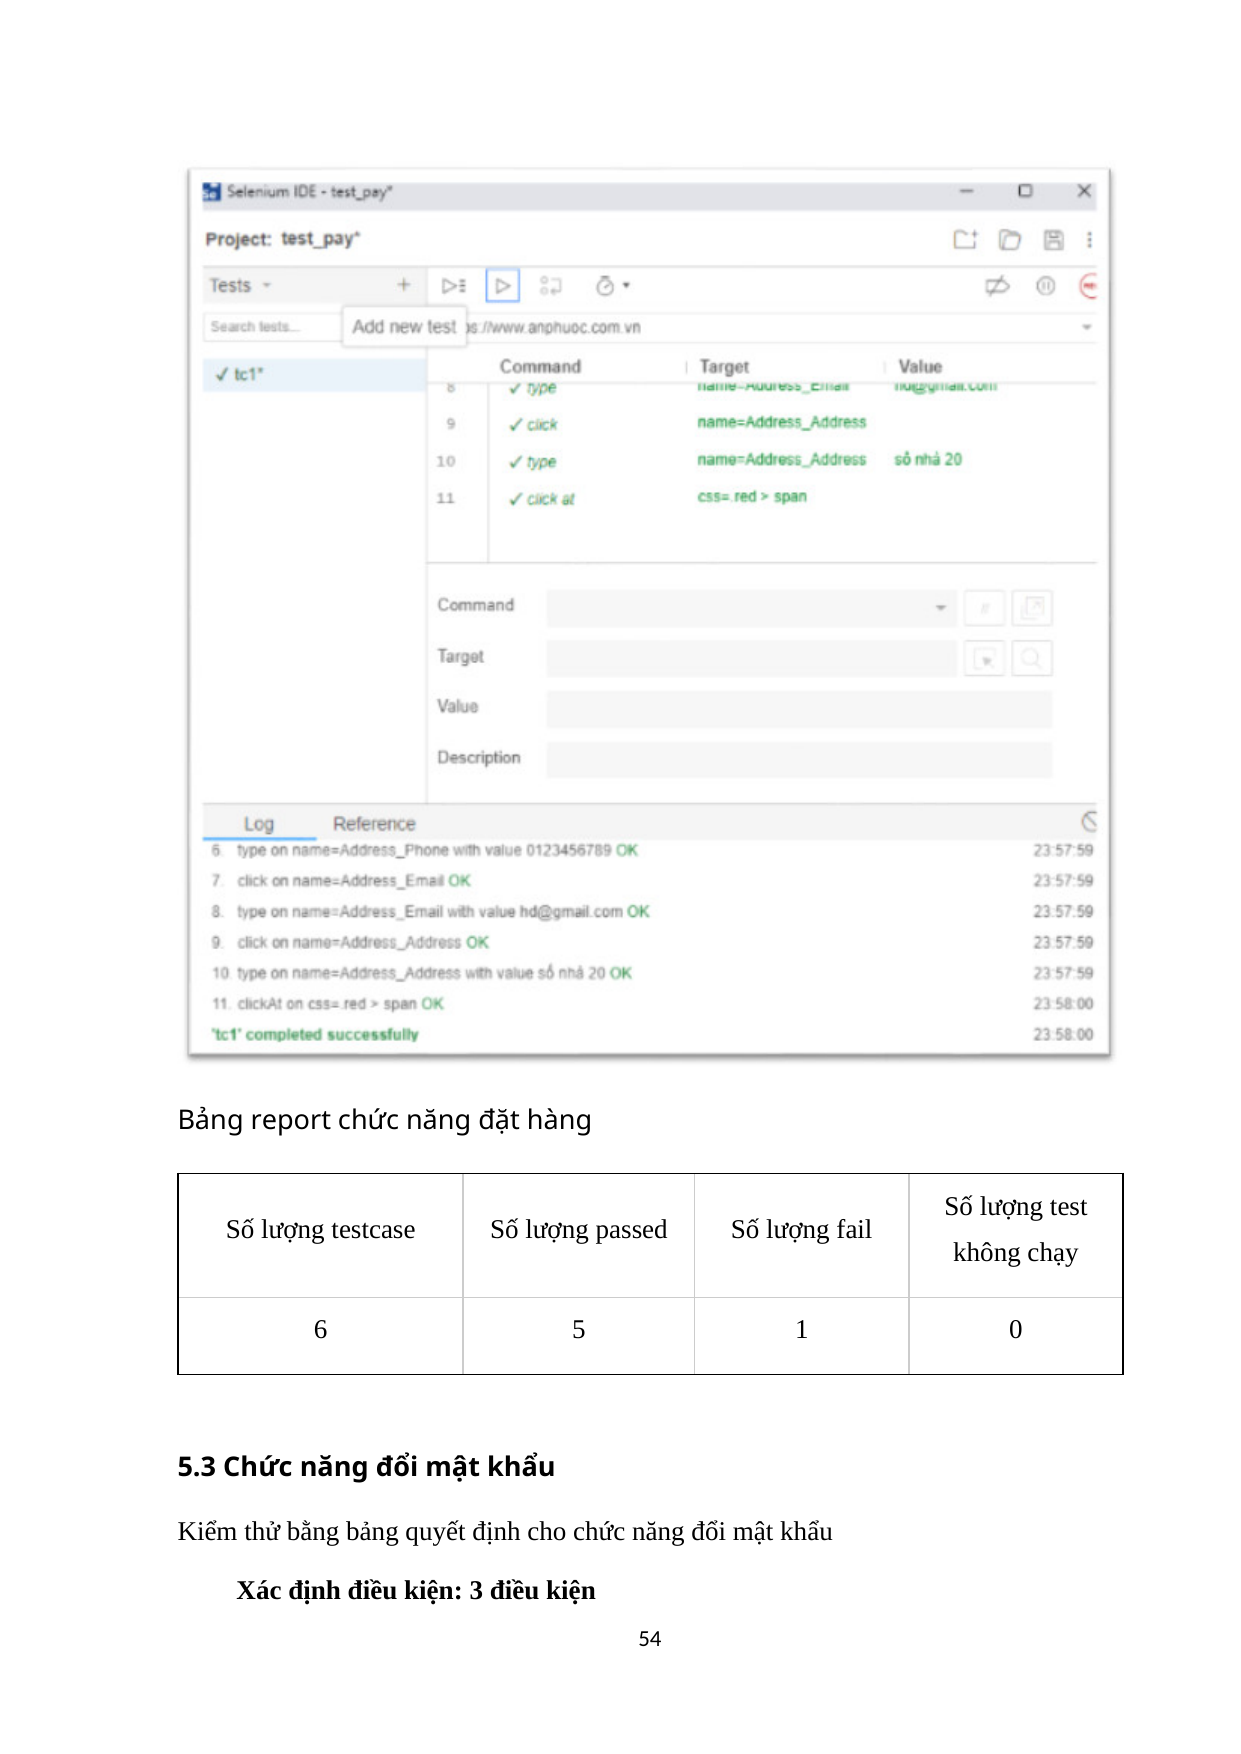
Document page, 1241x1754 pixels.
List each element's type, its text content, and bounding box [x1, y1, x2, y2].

table_header Số lượng test không chạy [910, 1174, 1122, 1296]
table_cell 6 [179, 1298, 462, 1373]
table_header Số lượng fail [695, 1174, 908, 1296]
subtitle 5.3 Chức năng đổi mật khẩu [177, 1447, 1122, 1484]
picture [177, 160, 1123, 1071]
text Kiểm thử bằng bảng quyết định cho chức năng đổi mật khẩu [177, 1515, 1122, 1546]
table_cell 1 [695, 1298, 908, 1373]
text Xác định điều kiện: 3 điều kiện [177, 1574, 1122, 1605]
table_cell 0 [910, 1298, 1122, 1373]
table_cell 5 [464, 1298, 694, 1373]
table_header Số lượng passed [464, 1174, 694, 1296]
table_header Số lượng testcase [179, 1174, 462, 1296]
text Bảng report chức năng đặt hàng [177, 1101, 1122, 1138]
